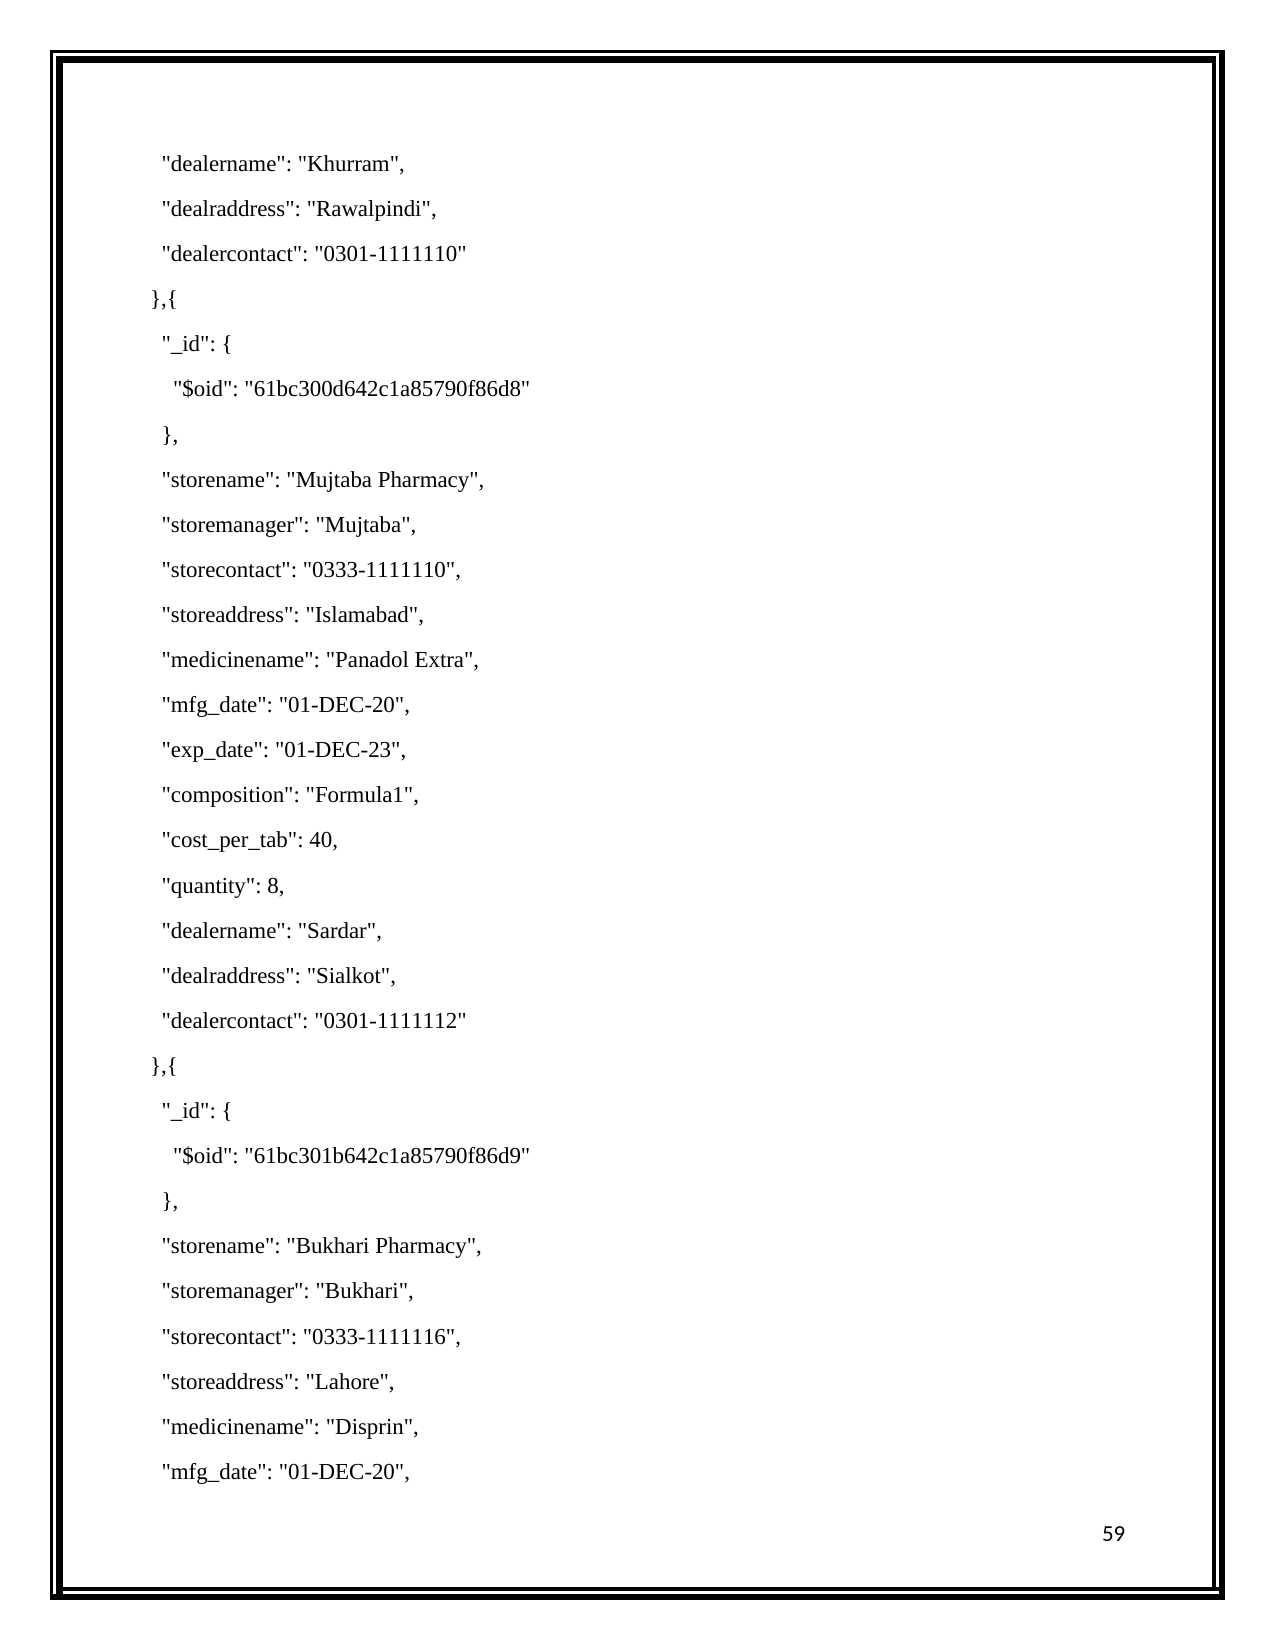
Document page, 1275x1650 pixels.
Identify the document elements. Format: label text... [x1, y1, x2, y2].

text "dealername": "Khurram", [150, 150, 1125, 176]
text "_id": { [150, 330, 1125, 357]
text }, [150, 1187, 1125, 1214]
text "composition": "Formula1", [150, 781, 1125, 808]
text "storecontact": "0333-1111116", [150, 1323, 1125, 1349]
text "storeaddress": "Islamabad", [150, 601, 1125, 627]
text "quantity": 8, [150, 872, 1125, 898]
text "storemanager": "Mujtaba", [150, 511, 1125, 537]
text "medicinename": "Panadol Extra", [150, 646, 1125, 672]
text "exp_date": "01-DEC-23", [150, 736, 1125, 763]
text },{ [150, 1052, 1125, 1078]
text "storeaddress": "Lahore", [150, 1368, 1125, 1394]
text "dealername": "Sardar", [150, 917, 1125, 943]
text "dealraddress": "Sialkot", [150, 962, 1125, 988]
text "$oid": "61bc301b642c1a85790f86d9" [150, 1142, 1125, 1169]
text "_id": { [150, 1097, 1125, 1123]
text "storename": "Mujtaba Pharmacy", [150, 466, 1125, 492]
text "dealraddress": "Rawalpindi", [150, 195, 1125, 221]
text "storename": "Bukhari Pharmacy", [150, 1232, 1125, 1259]
text },{ [150, 285, 1125, 312]
text "dealercontact": "0301-1111112" [150, 1007, 1125, 1033]
text "storemanager": "Bukhari", [150, 1278, 1125, 1304]
text "$oid": "61bc300d642c1a85790f86d8" [150, 376, 1125, 402]
text "cost_per_tab": 40, [150, 827, 1125, 853]
text "mfg_date": "01-DEC-20", [150, 1458, 1125, 1484]
text "storecontact": "0333-1111110", [150, 556, 1125, 582]
text "medicinename": "Disprin", [150, 1413, 1125, 1439]
text }, [150, 421, 1125, 447]
text "mfg_date": "01-DEC-20", [150, 691, 1125, 718]
text "dealercontact": "0301-1111110" [150, 240, 1125, 267]
